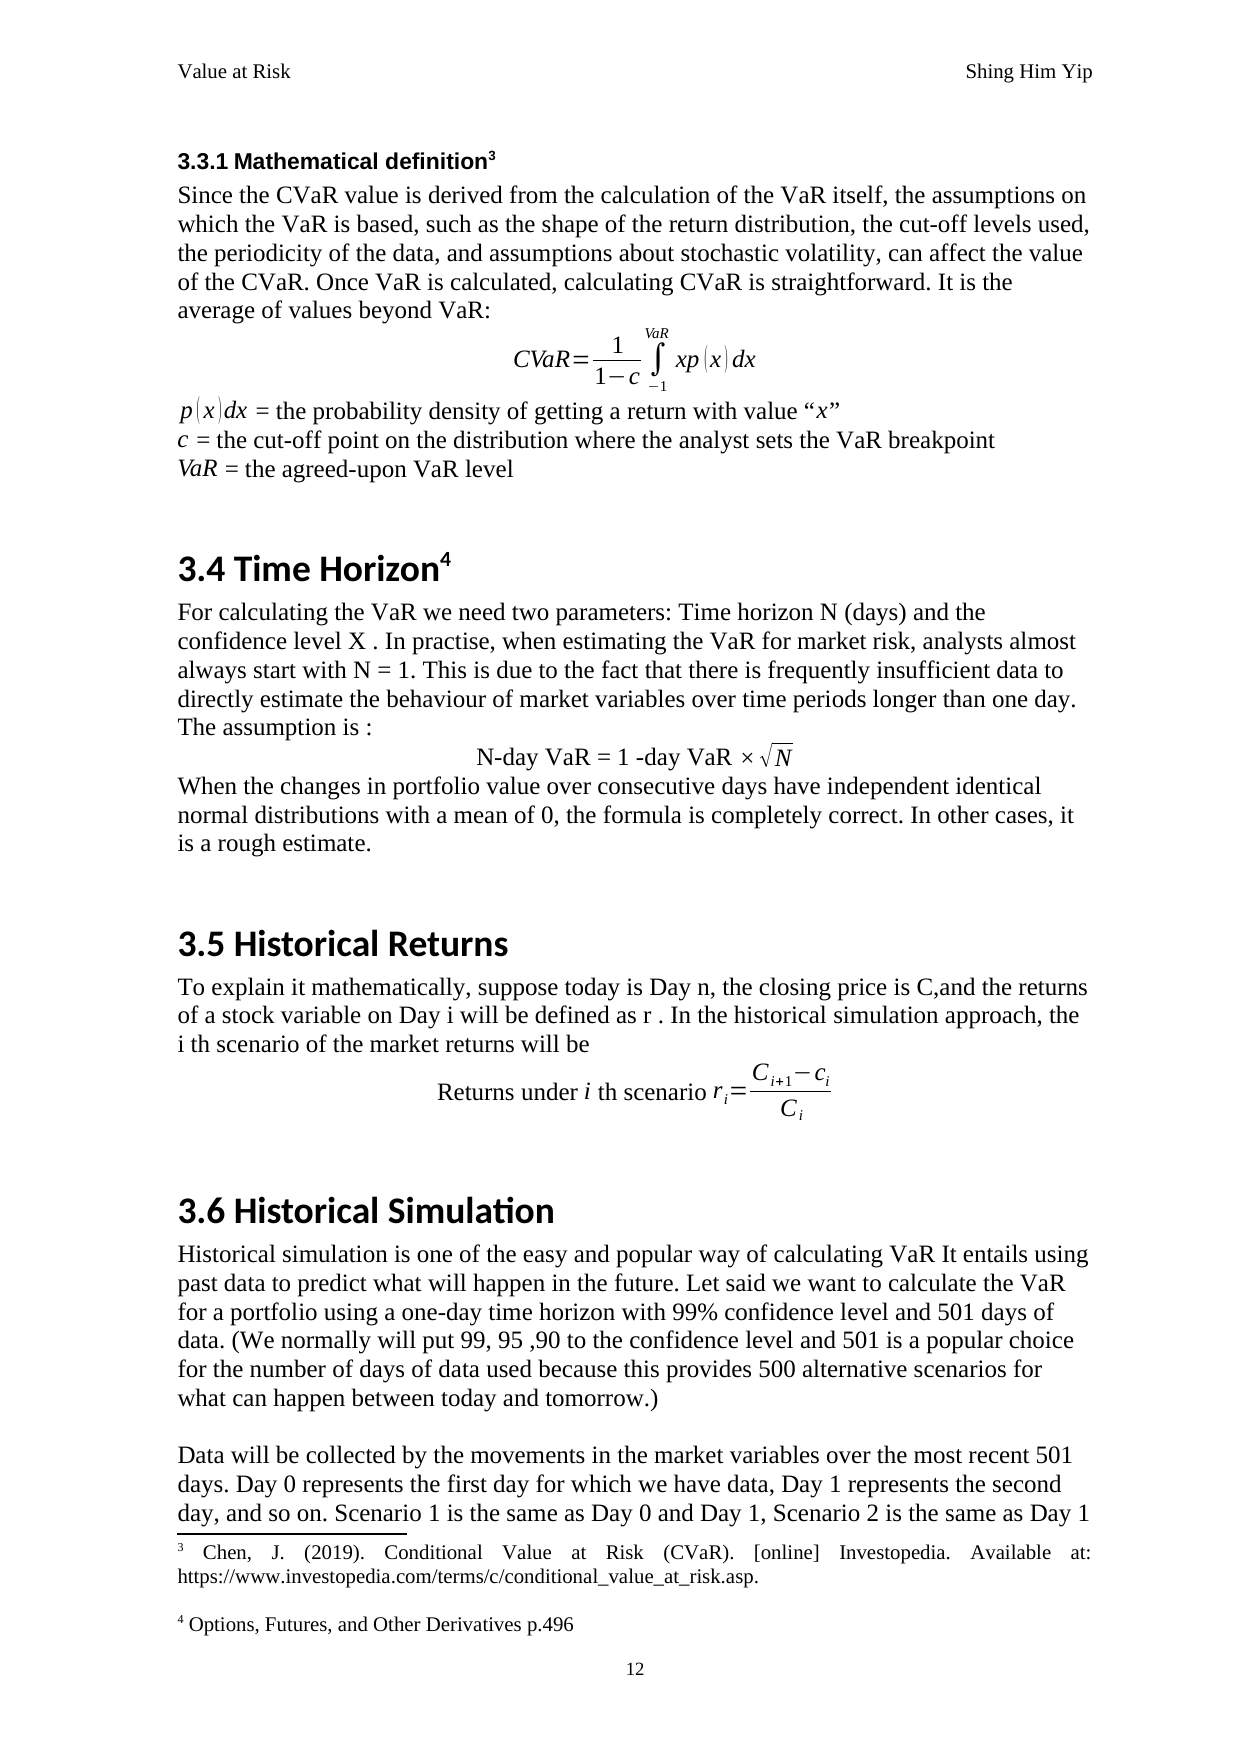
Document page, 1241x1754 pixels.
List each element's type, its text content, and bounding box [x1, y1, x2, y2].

subtitle Historical Returns [177, 920, 1092, 966]
subtitle Mathematical definition [177, 148, 1092, 174]
text When the changes in portfolio value over consecutive days have independent identical normal distributions with a mean of 0, the formula is completely correct. In other cases, it is a rough estimate. [177, 771, 1092, 857]
text For calculating the VaR we need two parameters: Time horizon N (days) and the confidence level X . In practise, when estimating the VaR for market risk, analysts almost always start with N = 1. This is due to the fact that there is frequently insufficient data to directly estimate the behaviour of market variables over time periods longer than one day. The assumption is : [177, 597, 1092, 741]
subtitle Historical Simulation [177, 1187, 1092, 1233]
text = the agreed-upon VaR level [177, 454, 1092, 483]
text N-day VaR = 1 -day VaR [177, 741, 1092, 771]
text = the probability density of getting a return with value “” [177, 395, 1092, 425]
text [177, 1440, 1092, 1527]
text Returns under th scenario [177, 1058, 1092, 1124]
text Since the CVaR value is derived from the calculation of the VaR itself, the assumptions on which the VaR is based, such as the shape of the return distribution, the cut-off levels used, the periodicity of the data, and assumptions about stochastic volatility, can affect the value of the CVaR. Once VaR is calculated, calculating CVaR is straightforward. It is the average of values beyond VaR: [177, 180, 1092, 324]
text Historical simulation is one of the easy and popular way of calculating VaR It entails using past data to predict what will happen in the future. Let said we want to calculate the VaR for a portfolio using a one-day time horizon with 99% confidence level and 501 days of data. (We normally will put 99, 95 ,90 to the confidence level and 501 is a popular choice for the number of days of data used because this provides 500 alternative scenarios for what can happen between today and tomorrow.) [177, 1239, 1092, 1412]
text To explain it mathematically, suppose today is Day n, the closing price is C,and the returns of a stock variable on Day i will be defined as r . In the historical simulation approach, the i th scenario of the market returns will be [177, 972, 1092, 1058]
subtitle Time Horizon [177, 545, 1092, 591]
text = the cut-off point on the distribution where the analyst sets the VaR breakpoint [177, 425, 1092, 454]
